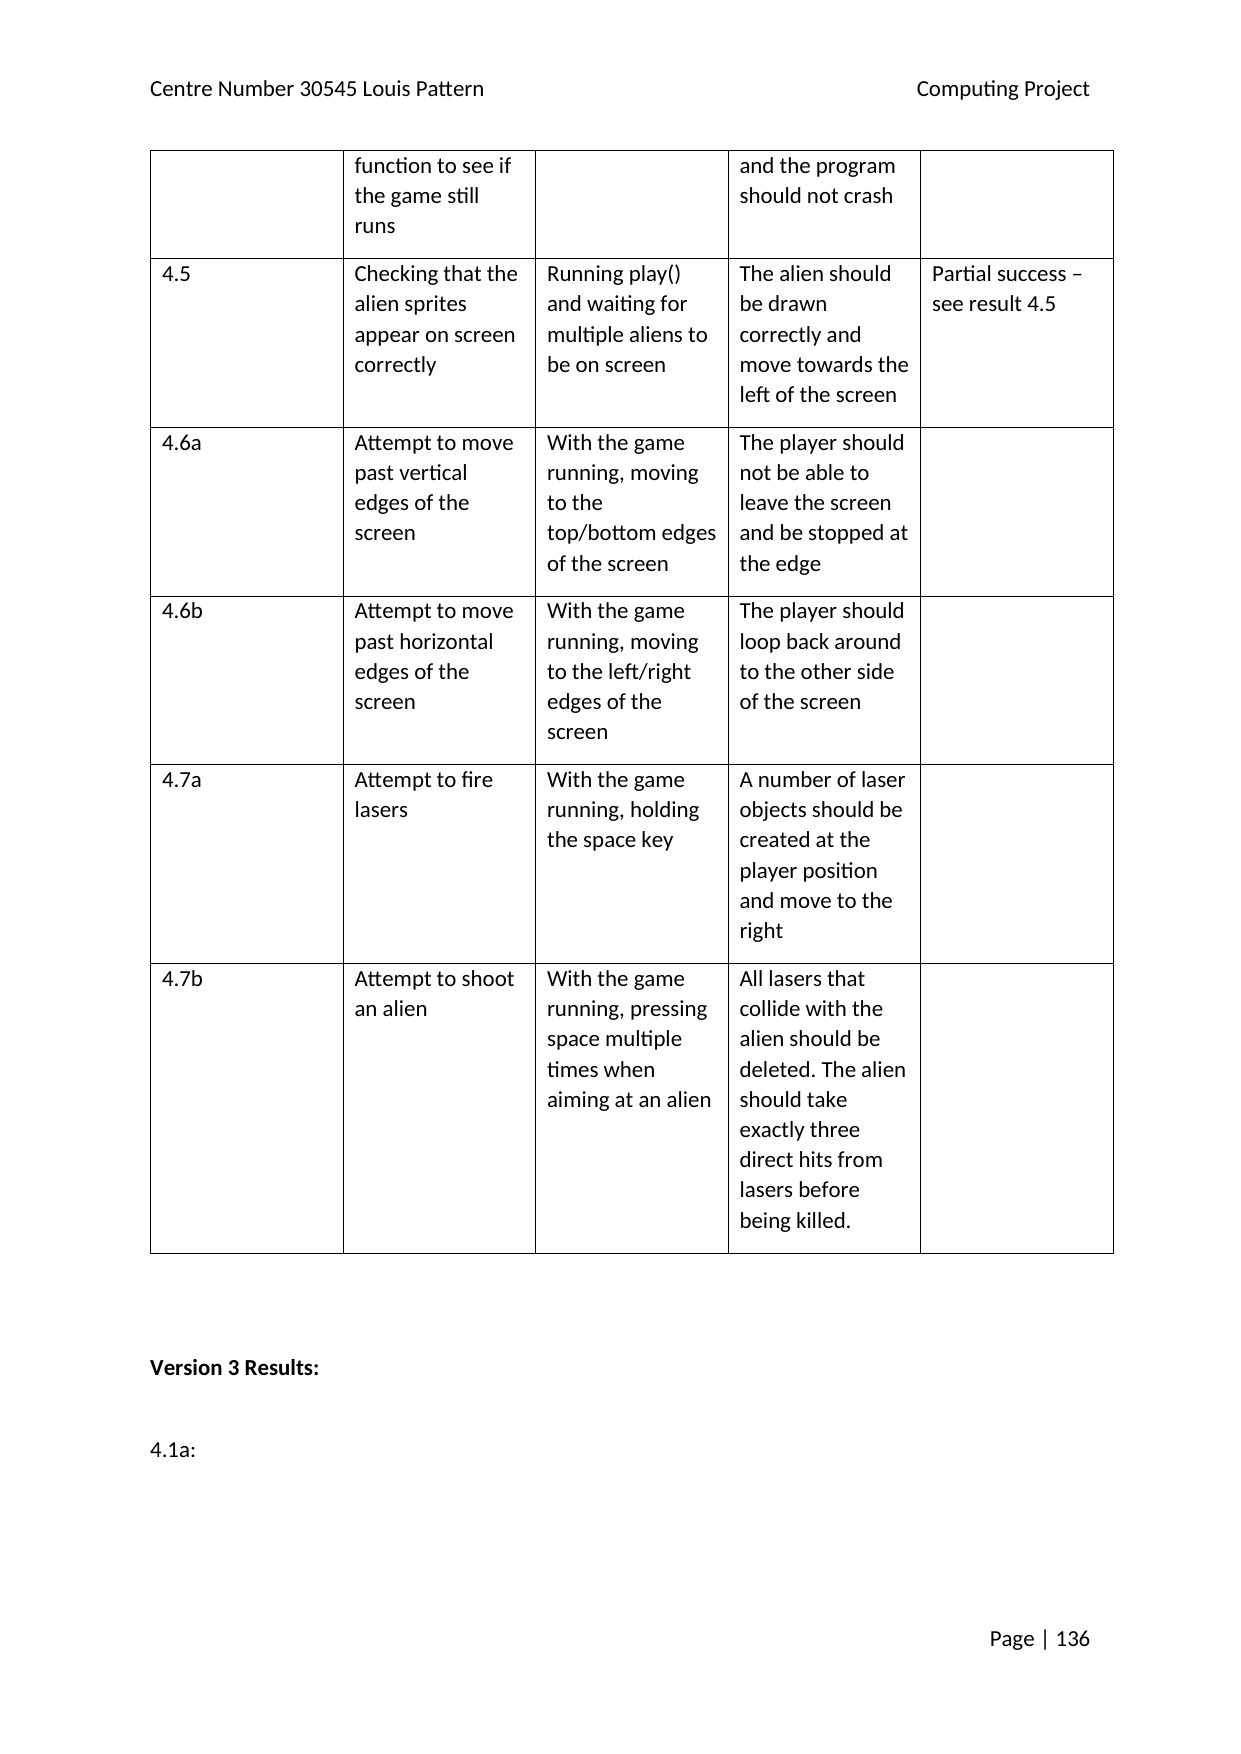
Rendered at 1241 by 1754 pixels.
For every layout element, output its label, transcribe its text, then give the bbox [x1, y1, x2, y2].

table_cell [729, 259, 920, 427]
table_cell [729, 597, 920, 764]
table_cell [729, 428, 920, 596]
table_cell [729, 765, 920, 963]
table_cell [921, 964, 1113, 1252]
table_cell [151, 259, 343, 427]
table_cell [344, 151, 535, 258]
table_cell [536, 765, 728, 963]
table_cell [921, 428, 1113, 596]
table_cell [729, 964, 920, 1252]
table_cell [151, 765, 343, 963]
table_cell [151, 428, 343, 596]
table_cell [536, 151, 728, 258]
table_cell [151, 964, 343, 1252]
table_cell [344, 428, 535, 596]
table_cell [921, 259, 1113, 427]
subtitle Version 3 Results: [150, 1353, 1090, 1382]
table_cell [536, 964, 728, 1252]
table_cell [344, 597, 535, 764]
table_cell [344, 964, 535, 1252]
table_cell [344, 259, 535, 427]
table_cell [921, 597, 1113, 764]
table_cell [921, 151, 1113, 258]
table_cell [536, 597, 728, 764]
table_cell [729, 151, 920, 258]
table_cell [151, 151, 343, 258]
text 4.1a: [150, 1435, 1090, 1463]
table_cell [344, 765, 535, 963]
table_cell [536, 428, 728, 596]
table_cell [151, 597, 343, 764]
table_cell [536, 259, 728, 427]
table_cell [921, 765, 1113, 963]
